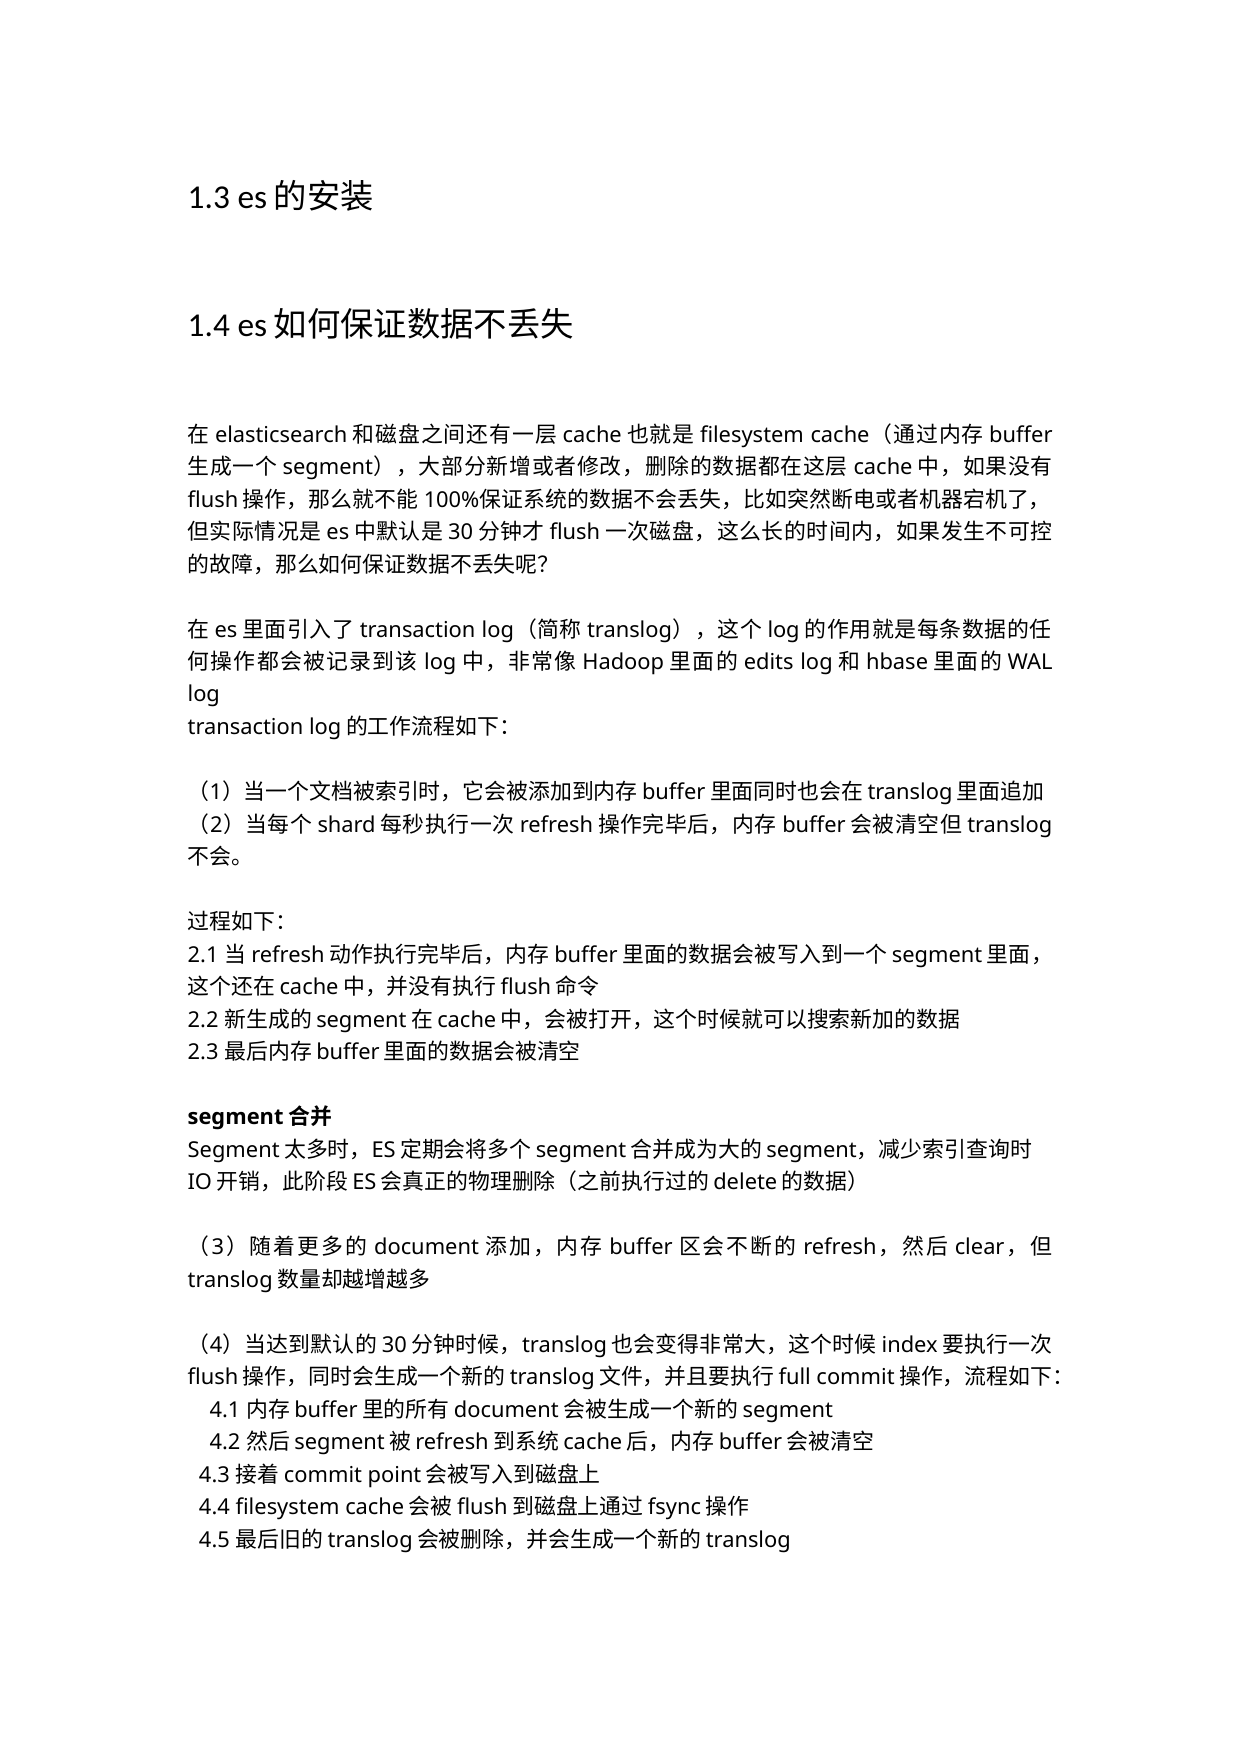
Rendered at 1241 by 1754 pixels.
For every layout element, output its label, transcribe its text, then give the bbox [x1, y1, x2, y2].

text Segment太多时，ES定期会将多个segment合并成为大的segment，减少索引查询时 [187, 1131, 1053, 1164]
subtitle 1.4 es如何保证数据不丢失 [187, 289, 1053, 354]
text 2.3 最后内存buffer里面的数据会被清空 [187, 1034, 1053, 1066]
text 4.1 内存buffer里的所有document会被生成一个新的segment [187, 1391, 1053, 1424]
text transaction log的工作流程如下： [187, 709, 1053, 741]
text （4）当达到默认的30分钟时候，translog也会变得非常大，这个时候index要执行一次flush操作，同时会生成一个新的translog文件，并且要执行full commit操作，流程如下： [187, 1326, 1053, 1391]
text 过程如下： [187, 904, 1053, 936]
text （2）当每个shard每秒执行一次refresh操作完毕后，内存buffer会被清空但translog不会。 [187, 806, 1053, 871]
text 在elasticsearch和磁盘之间还有一层cache也就是filesystem cache（通过内存buffer生成一个segment），大部分新增或者修改，删除的数据都在这层cache中，如果没有flush操作，那么就不能100%保证系统的数据不会丢失，比如突然断电或者机器宕机了，但实际情况是es中默认是30分钟才flush一次磁盘，这么长的时间内，如果发生不可控的故障，那么如何保证数据不丢失呢？ [187, 416, 1053, 579]
text IO开销，此阶段ES会真正的物理删除（之前执行过的delete的数据） [187, 1164, 1053, 1196]
text segment合并 [187, 1099, 1053, 1131]
text 在es里面引入了transaction log（简称translog），这个log的作用就是每条数据的任何操作都会被记录到该log中，非常像Hadoop里面的edits log和hbase里面的WAL log [187, 611, 1053, 709]
subtitle 1.3 es的安装 [187, 162, 1053, 227]
text 4.2 然后segment被refresh到系统cache后，内存buffer会被清空 [187, 1424, 1053, 1456]
text 2.1 当refresh动作执行完毕后，内存buffer里面的数据会被写入到一个segment里面，这个还在cache中，并没有执行flush命令 [187, 936, 1053, 1001]
text （3）随着更多的document添加，内存buffer区会不断的refresh，然后clear，但translog数量却越增越多 [187, 1229, 1053, 1294]
text 4.4 filesystem cache会被flush到磁盘上通过fsync操作 [187, 1489, 1053, 1521]
text （1）当一个文档被索引时，它会被添加到内存buffer里面同时也会在translog里面追加 [187, 774, 1053, 806]
text 2.2 新生成的segment在cache中，会被打开，这个时候就可以搜索新加的数据 [187, 1001, 1053, 1034]
text 4.3 接着commit point会被写入到磁盘上 [187, 1456, 1053, 1489]
text 4.5 最后旧的translog会被删除，并会生成一个新的translog [187, 1521, 1053, 1554]
